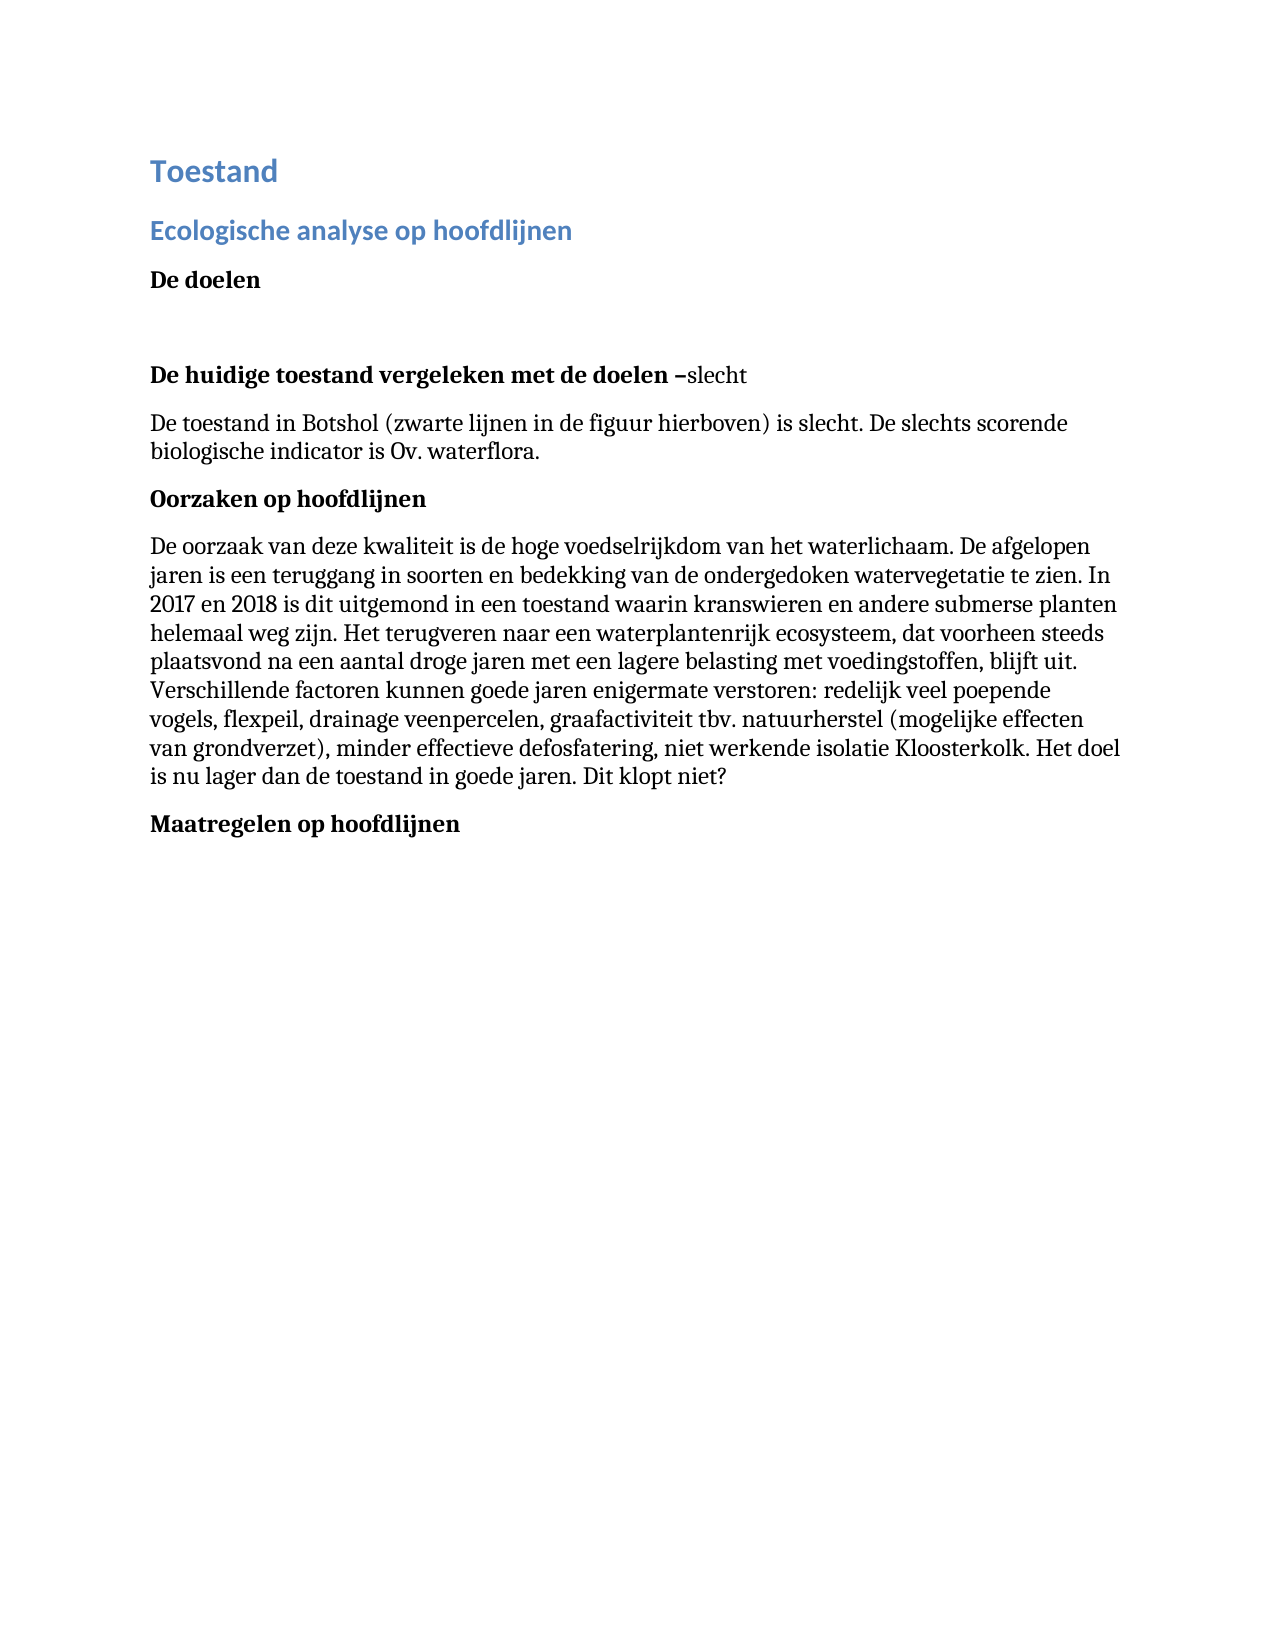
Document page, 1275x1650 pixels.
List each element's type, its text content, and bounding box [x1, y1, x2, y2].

subtitle Toestand [150, 150, 1125, 191]
text De oorzaak van deze kwaliteit is de hoge voedselrijkdom van het waterlichaam. De afgelopen jaren is een teruggang in soorten en bedekking van de ondergedoken watervegetatie te zien. In 2017 en 2018 is dit uitgemond in een toestand waarin kranswieren en andere submerse planten helemaal weg zijn. Het terugveren naar een waterplantenrijk ecosysteem, dat voorheen steeds plaatsvond na een aantal droge jaren met een lagere belasting met voedingstoffen, blijft uit. Verschillende factoren kunnen goede jaren enigermate verstoren: redelijk veel poepende vogels, flexpeil, drainage veenpercelen, graafactiviteit tbv. natuurherstel (mogelijke effecten van grondverzet), minder effectieve defosfatering, niet werkende isolatie Kloosterkolk. Het doel is nu lager dan de toestand in goede jaren. Dit klopt niet? [150, 532, 1125, 791]
text De doelen [150, 266, 1125, 295]
subtitle Ecologische analyse op hoofdlijnen [150, 212, 1125, 247]
text Oorzaken op hoofdlijnen [150, 485, 1125, 513]
text De huidige toestand vergeleken met de doelen –slecht [150, 361, 1125, 390]
text De toestand in Botshol (zwarte lijnen in de figuur hierboven) is slecht. De slechts scorende biologische indicator is Ov. waterflora. [150, 408, 1125, 466]
text Maatregelen op hoofdlijnen [150, 810, 1125, 838]
